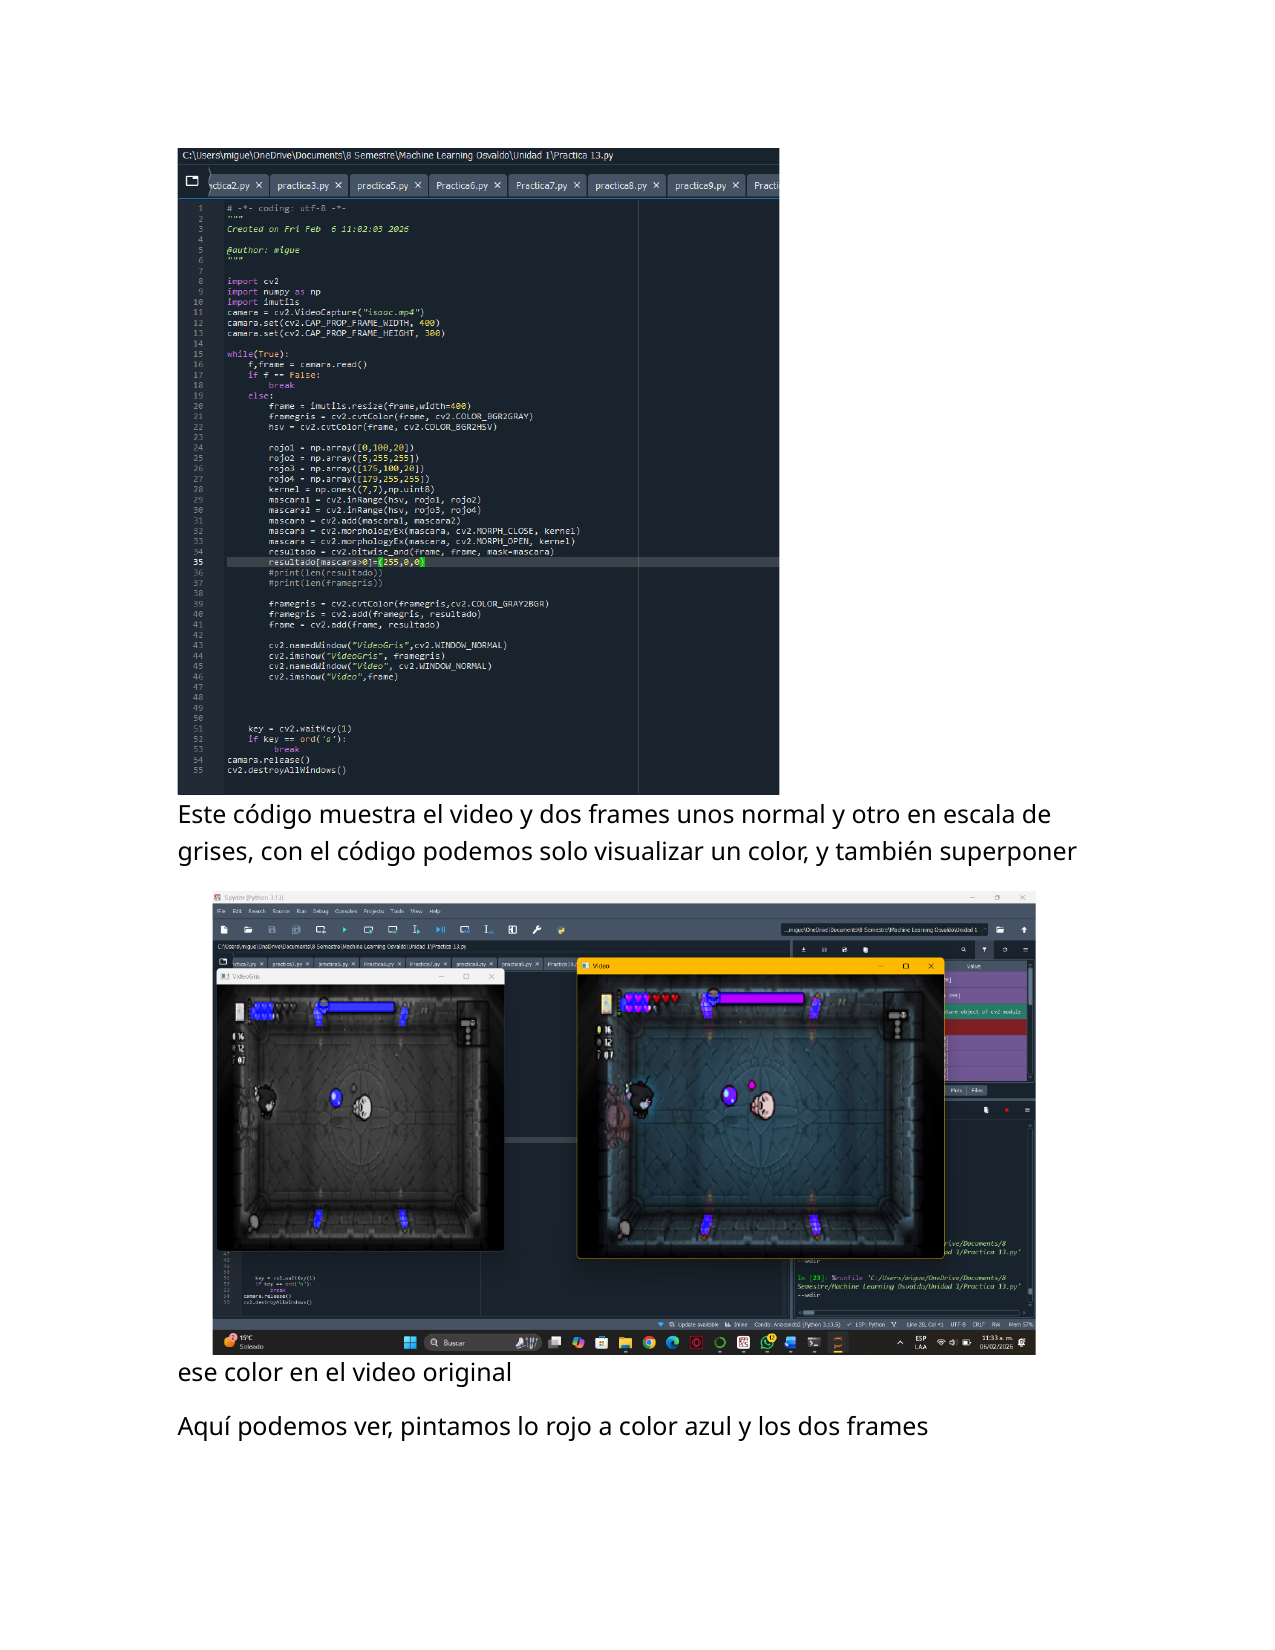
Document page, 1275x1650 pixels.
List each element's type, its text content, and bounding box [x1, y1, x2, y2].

picture [212, 891, 1036, 1355]
text Aquí podemos ver, pintamos lo rojo a color azul y los dos frames [177, 1408, 1098, 1442]
picture [177, 148, 780, 795]
